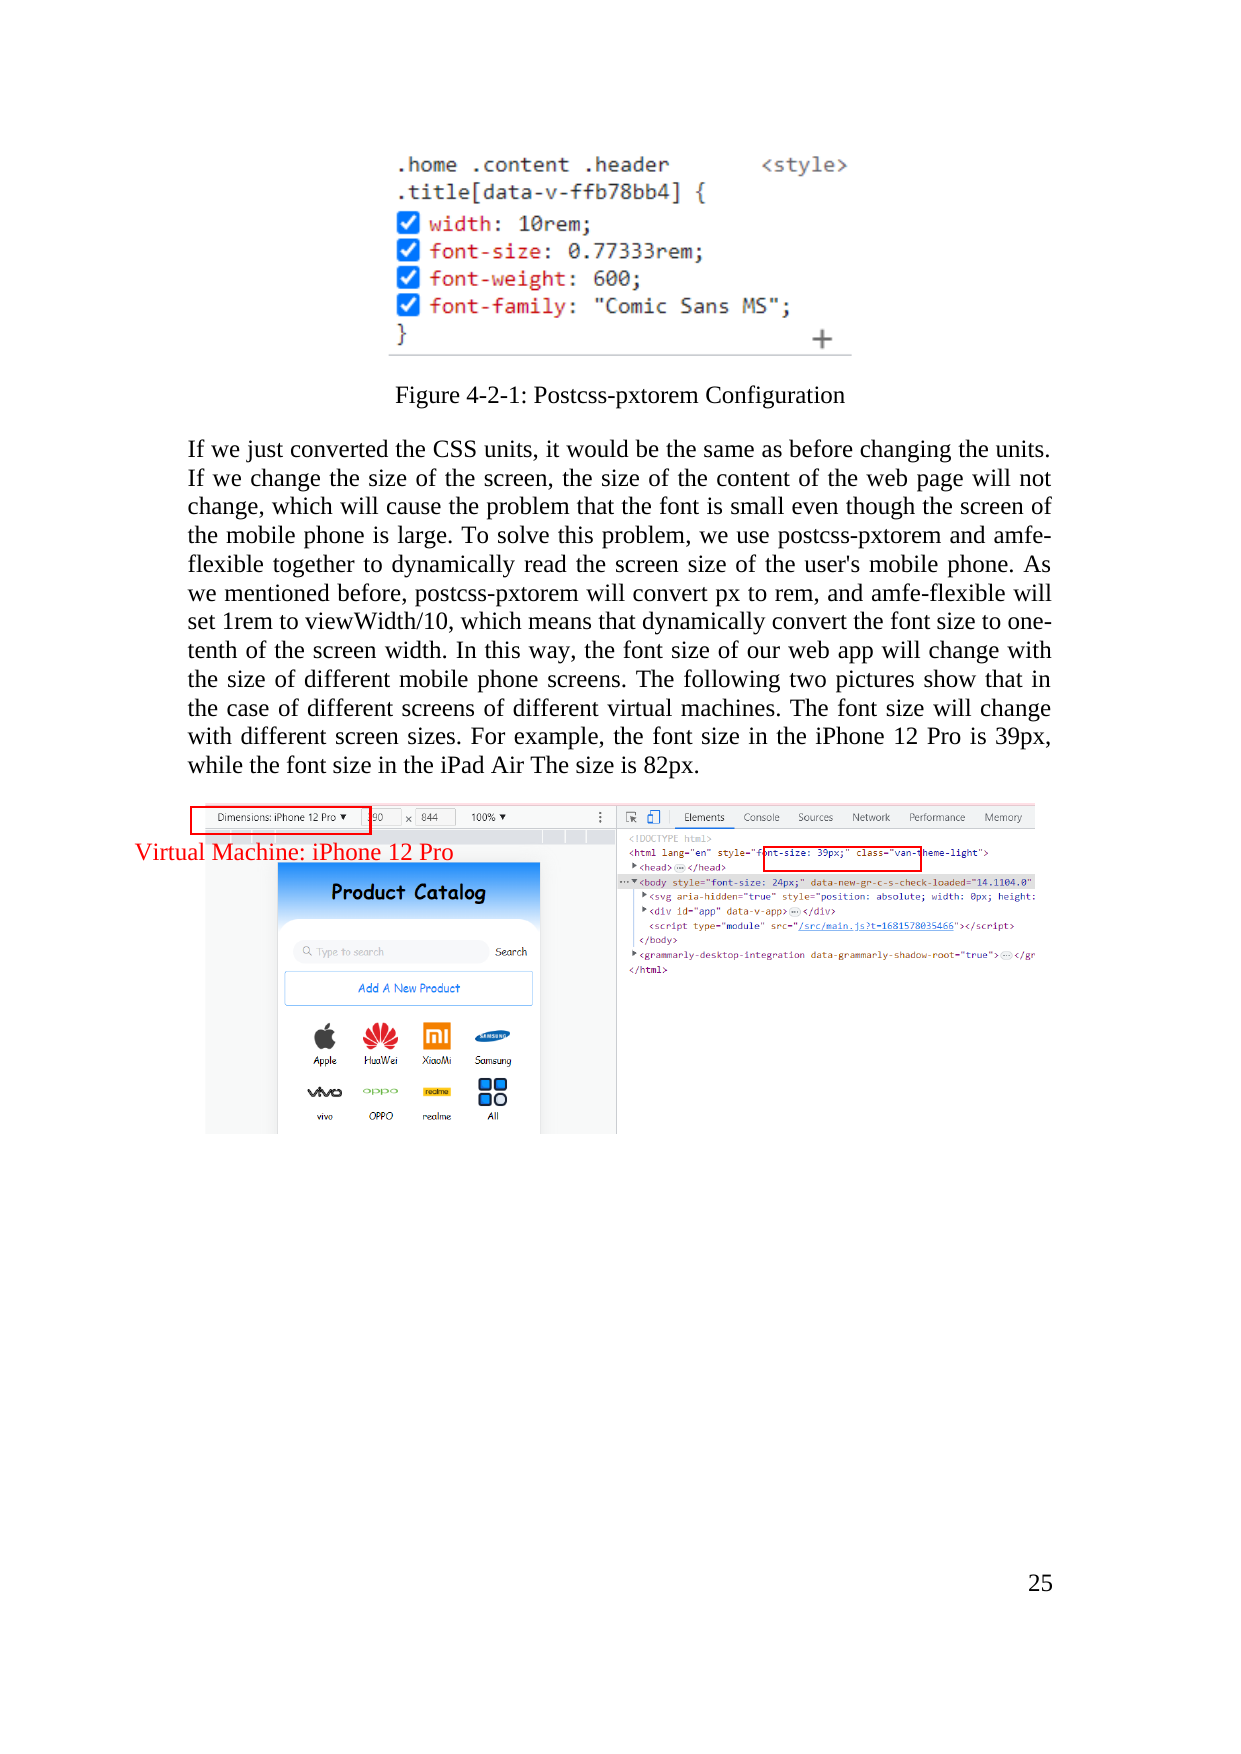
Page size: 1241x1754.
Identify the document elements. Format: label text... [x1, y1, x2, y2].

picture [205, 803, 1035, 1134]
picture [388, 150, 852, 356]
text Figure 4-2-1: Postcss-pxtorem Configuration [187, 380, 1053, 409]
text If we just converted the CSS units, it would be the same as before changing the units. If we change the size of the screen, the size of the content of the web page will not change, which will cause the problem that the font is small even though the screen of the mobile phone is large. To solve this problem, we use postcss-pxtorem and amfe-flexible together to dynamically read the screen size of the user's mobile phone. As we mentioned before, postcss-pxtorem will convert px to rem, and amfe-flexible will set 1rem to viewWidth/10, which means that dynamically convert the font size to one-tenth of the screen width. In this way, the font size of our web app will change with the size of different mobile phone screens. The following two pictures show that in the case of different screens of different virtual machines. The font size will change with different screen sizes. For example, the font size in the iPhone 12 Pro is 39px, while the font size in the iPad Air The size is 82px. [187, 434, 1053, 779]
picture [205, 808, 369, 833]
